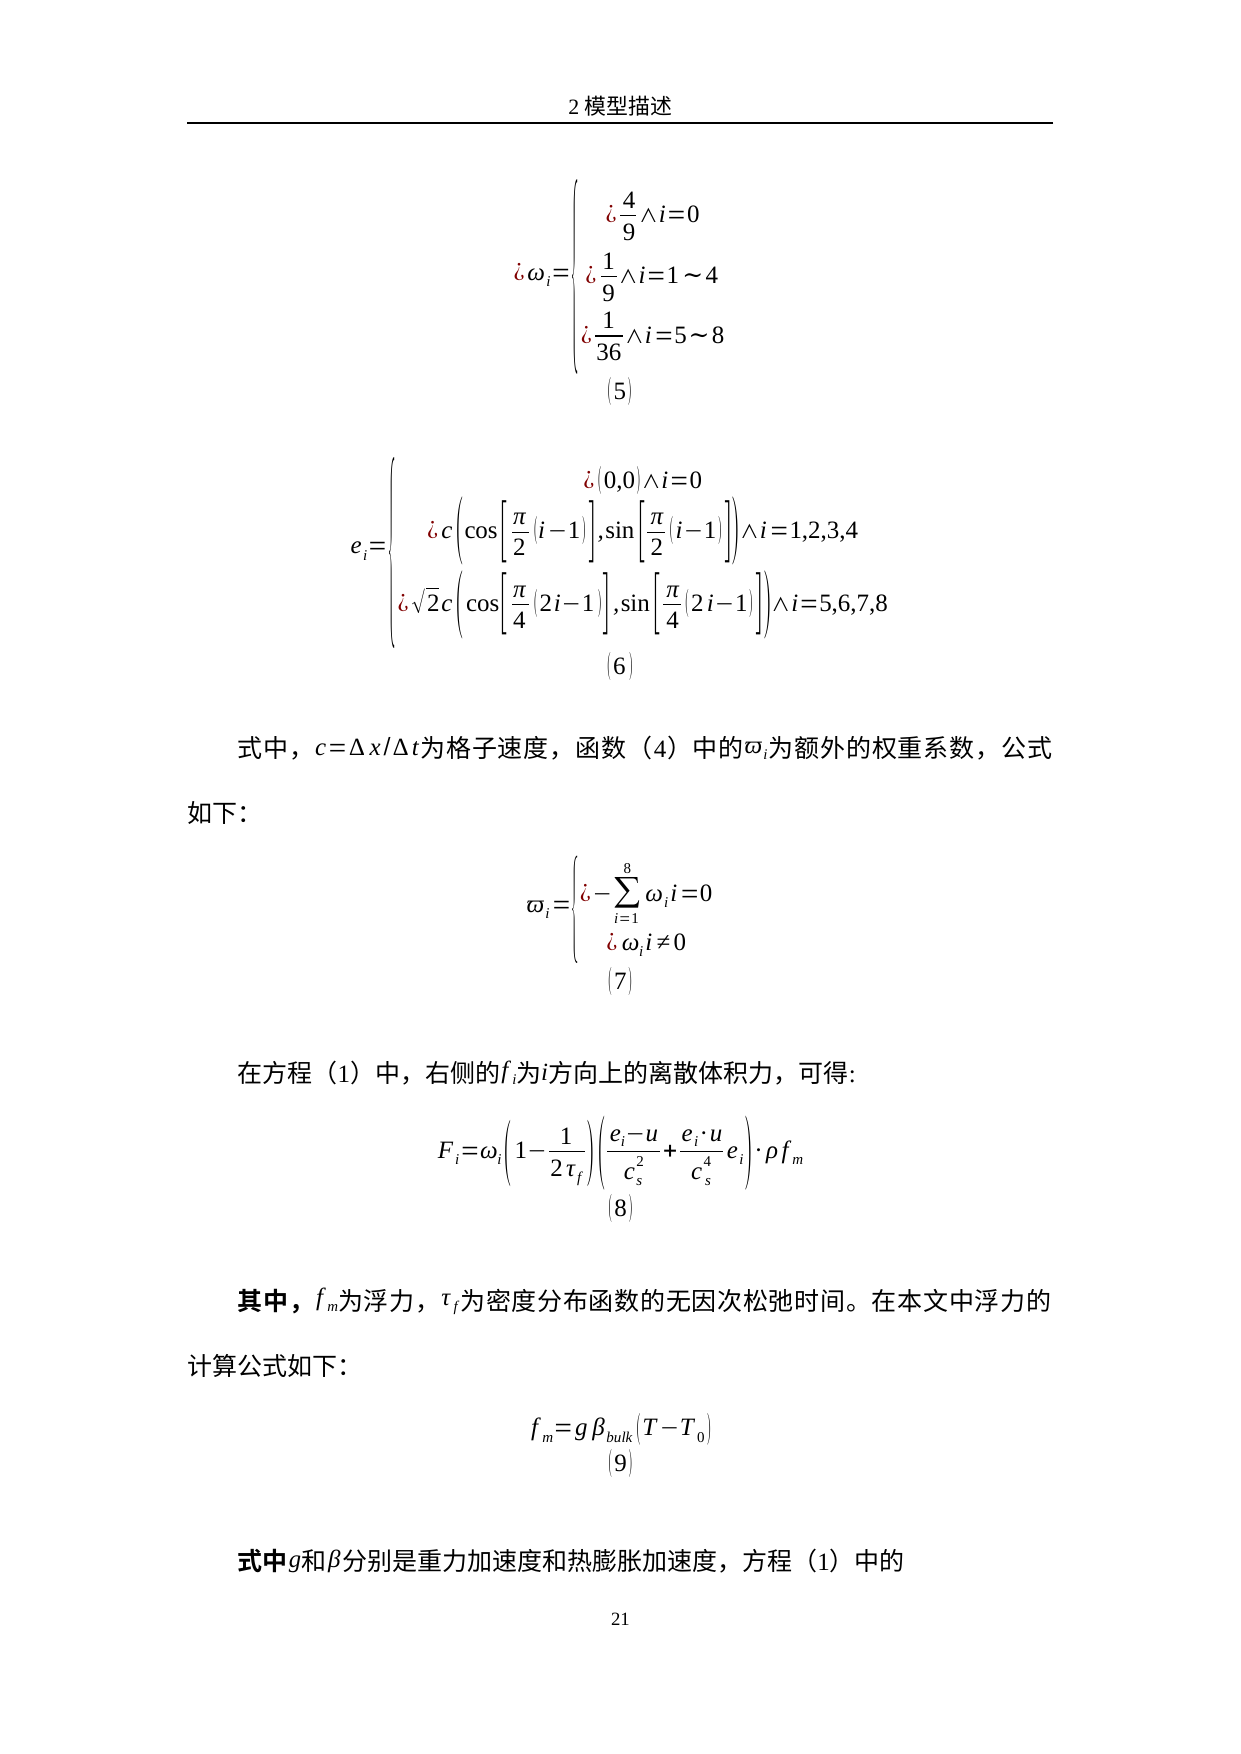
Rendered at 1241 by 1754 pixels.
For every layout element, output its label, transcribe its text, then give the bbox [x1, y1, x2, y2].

text 式中，为格子速度，函数（4）中的为额外的权重系数，公式如下： [187, 714, 1053, 844]
text 其中，为浮力，为密度分布函数的无因次松弛时间。在本文中浮力的计算公式如下： [187, 1267, 1053, 1397]
text 在方程（1）中，右侧的为方向上的离散体积力，可得: [187, 1039, 1053, 1104]
text 式中和分别是重力加速度和热膨胀加速度，方程（1）中的 [187, 1527, 1053, 1592]
